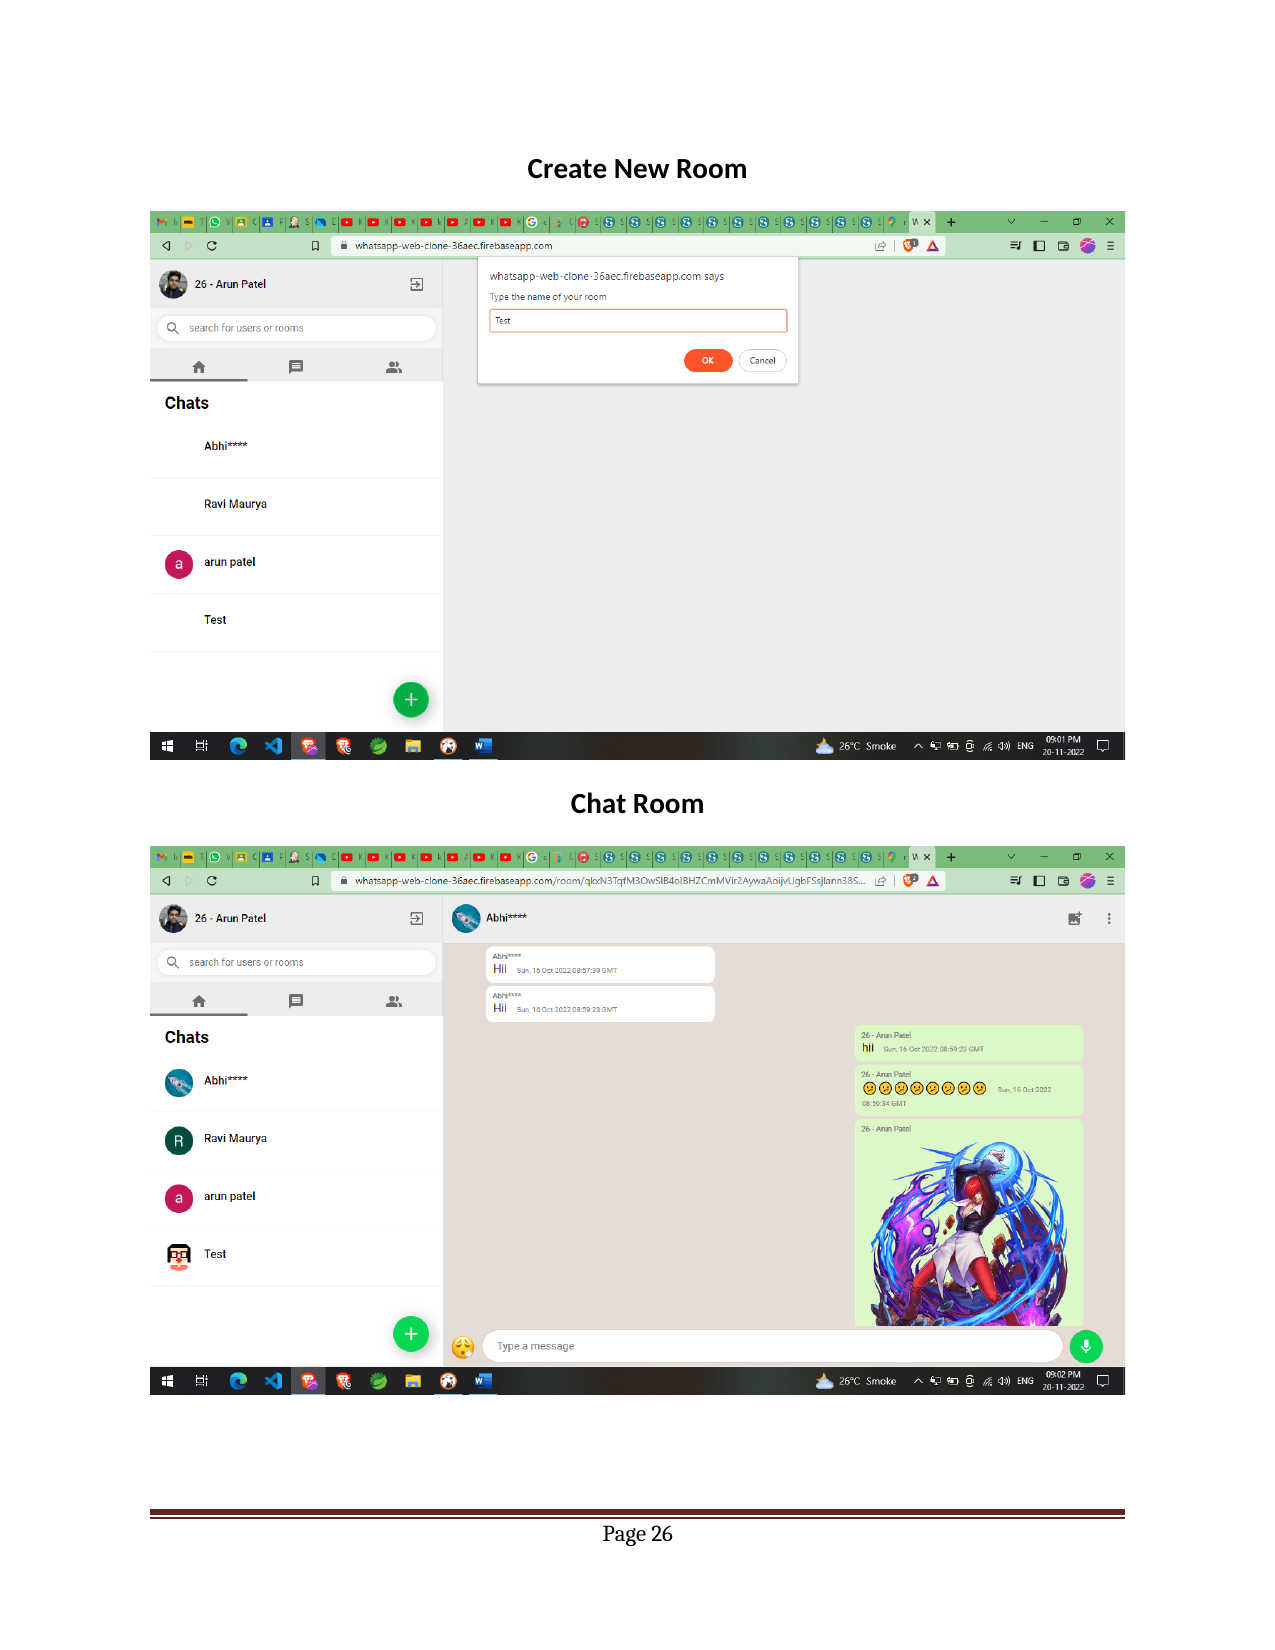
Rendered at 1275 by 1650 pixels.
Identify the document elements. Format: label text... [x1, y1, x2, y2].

picture [150, 211, 1125, 760]
picture [150, 846, 1125, 1395]
text Create New Room [150, 150, 1125, 186]
text Chat Room [150, 785, 1125, 821]
